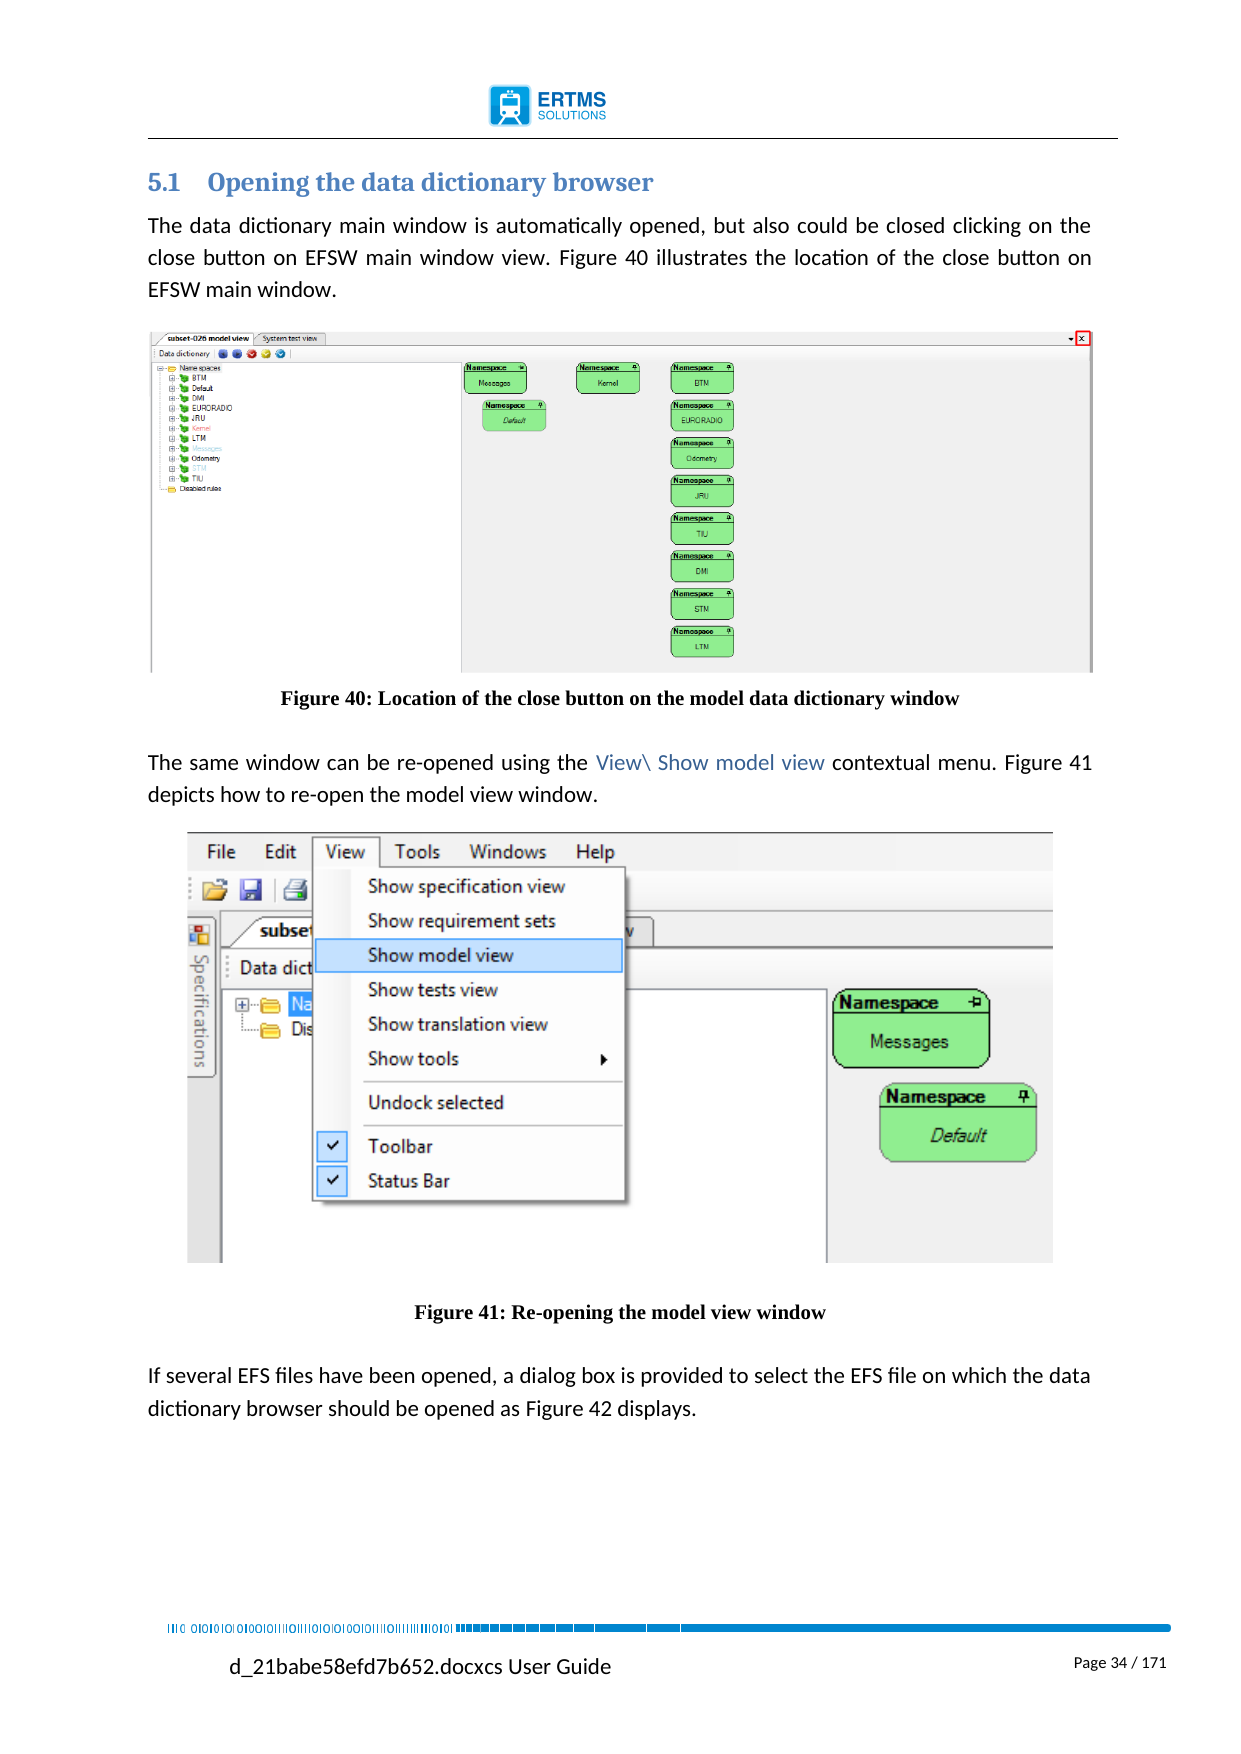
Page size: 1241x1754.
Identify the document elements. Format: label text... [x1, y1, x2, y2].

text Figure 41: Re-opening the model view window [148, 1300, 1093, 1324]
picture [167, 1624, 1171, 1633]
text The same window can be re-opened using the View\ Show model view contextual menu. Figure 41 depicts how to re-open the model view window. [148, 748, 1093, 808]
text Figure 40: Location of the close button on the model data dictionary window [148, 686, 1093, 710]
text The data dictionary main window is automatically opened, but also could be closed clicking on the close button on EFSW main window view. Figure 40 illustrates the location of the close button on EFSW main window. [148, 211, 1093, 303]
subtitle Opening the data dictionary browser [148, 167, 1093, 198]
picture [187, 832, 1053, 1263]
picture [477, 73, 617, 138]
text If several EFS files have been opened, a dialog box is provided to select the EFS file on which the data dictionary browser should be opened as Figure 42 displays. [148, 1362, 1093, 1422]
